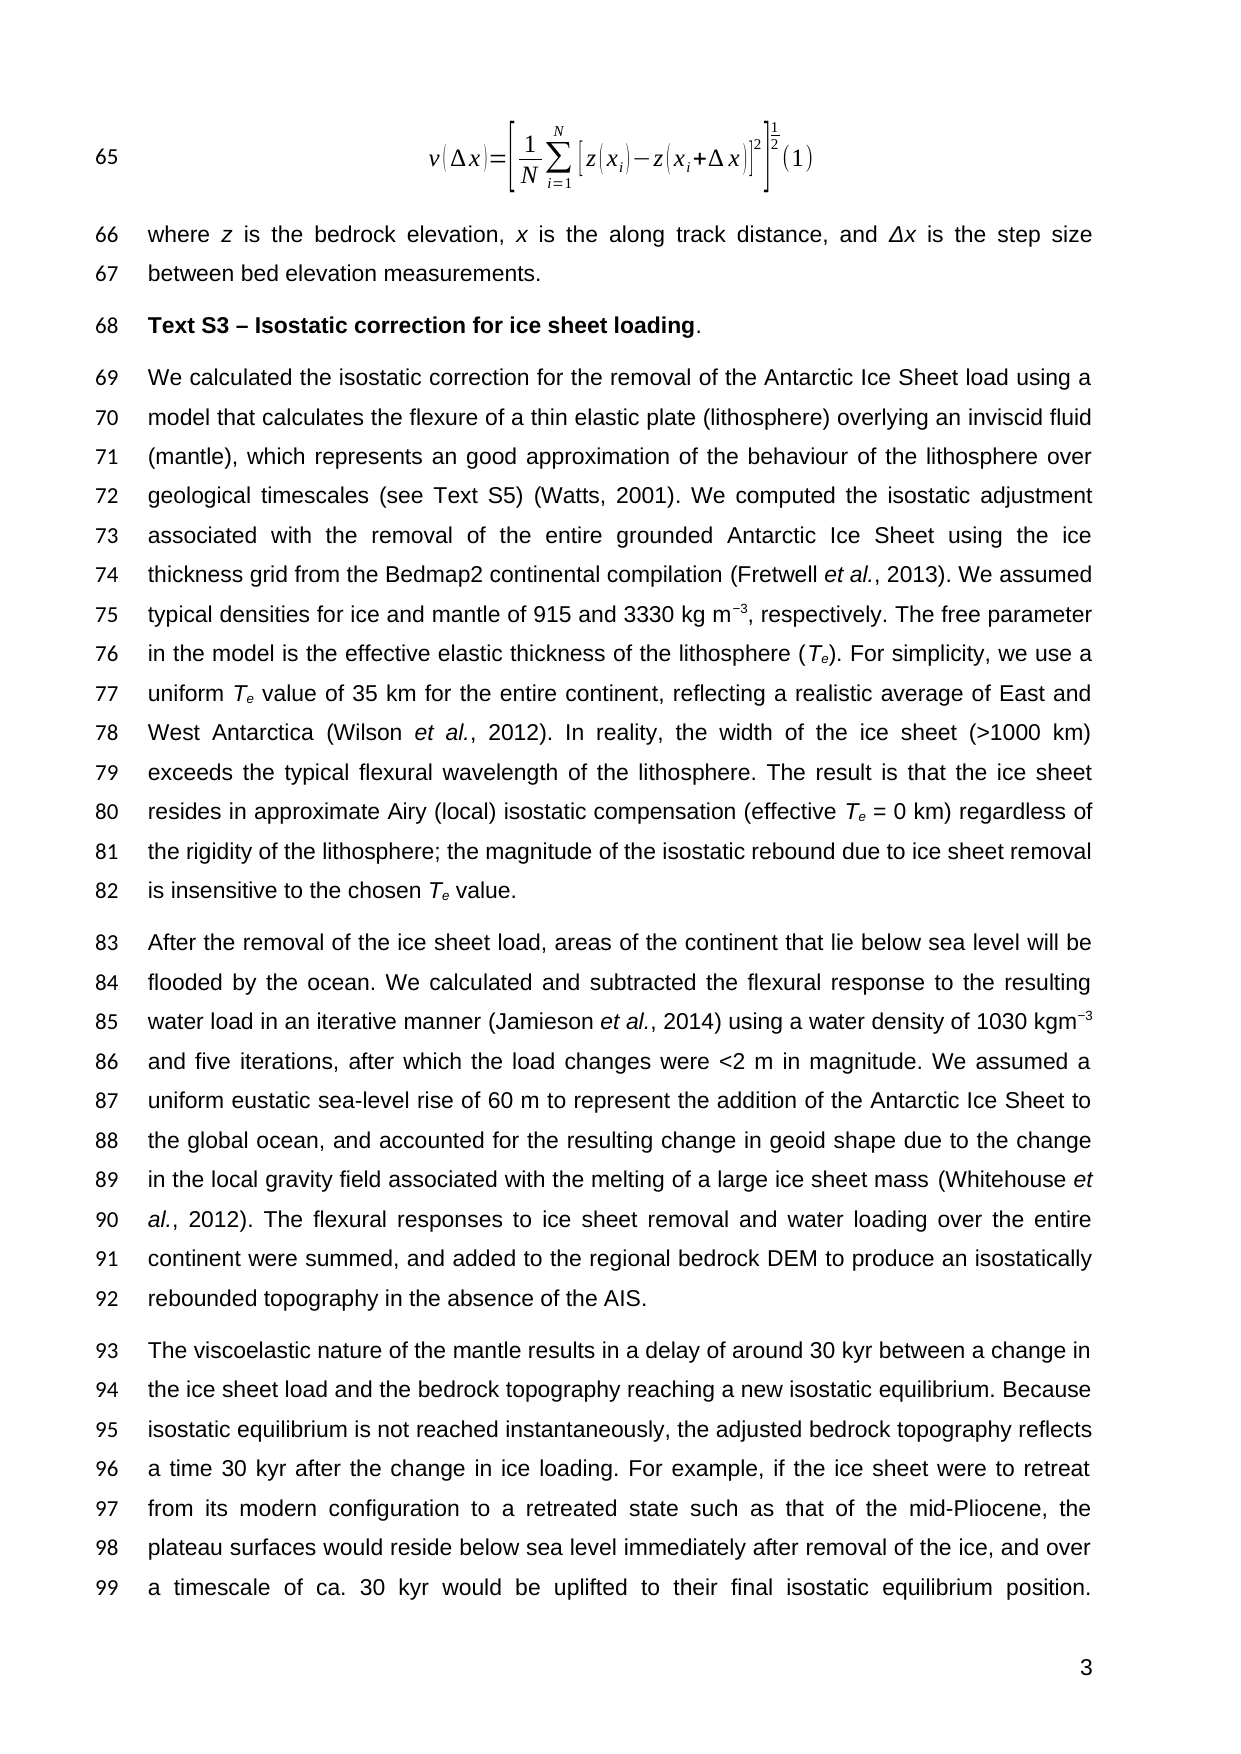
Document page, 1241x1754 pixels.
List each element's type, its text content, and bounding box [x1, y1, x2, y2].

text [148, 1337, 1092, 1600]
text We calculated the isostatic correction for the removal of the Antarctic Ice Sheet load using a model that calculates the flexure of a thin elastic plate (lithosphere) overlying an inviscid fluid (mantle), which represents an good approximation of the behaviour of the lithosphere over geological timescales (see Text S5) (Watts, 2001). We computed the isostatic adjustment associated with the removal of the entire grounded Antarctic Ice Sheet using the ice thickness grid from the Bedmap2 continental compilation (Fretwell et al., 2013). We assumed typical densities for ice and mantle of 915 and 3330 kg m−3, respectively. The free parameter in the model is the effective elastic thickness of the lithosphere (Te). For simplicity, we use a uniform Te value of 35 km for the entire continent, reflecting a realistic average of East and West Antarctica (Wilson et al., 2012). In reality, the width of the ice sheet (>1000 km) exceeds the typical flexural wavelength of the lithosphere. The result is that the ice sheet resides in approximate Airy (local) isostatic compensation (effective Te = 0 km) regardless of the rigidity of the lithosphere; the magnitude of the isostatic rebound due to ice sheet removal is insensitive to the chosen Te value. [148, 364, 1092, 904]
text where z is the bedrock elevation, x is the along track distance, and Δx is the step size between bed elevation measurements. [148, 221, 1092, 286]
text After the removal of the ice sheet load, areas of the continent that lie below sea level will be flooded by the ocean. We calculated and subtracted the flexural response to the resulting water load in an iterative manner (Jamieson et al., 2014) using a water density of 1030 kgm−3 and five iterations, after which the load changes were <2 m in magnitude. We assumed a uniform eustatic sea-level rise of 60 m to represent the addition of the Antarctic Ice Sheet to the global ocean, and accounted for the resulting change in geoid shape due to the change in the local gravity field associated with the melting of a large ice sheet mass (Whitehouse et al., 2012). The flexural responses to ice sheet removal and water loading over the entire continent were summed, and added to the regional bedrock DEM to produce an isostatically rebounded topography in the absence of the AIS. [148, 929, 1092, 1311]
text Text S3 – Isostatic correction for ice sheet loading. [148, 312, 1092, 338]
